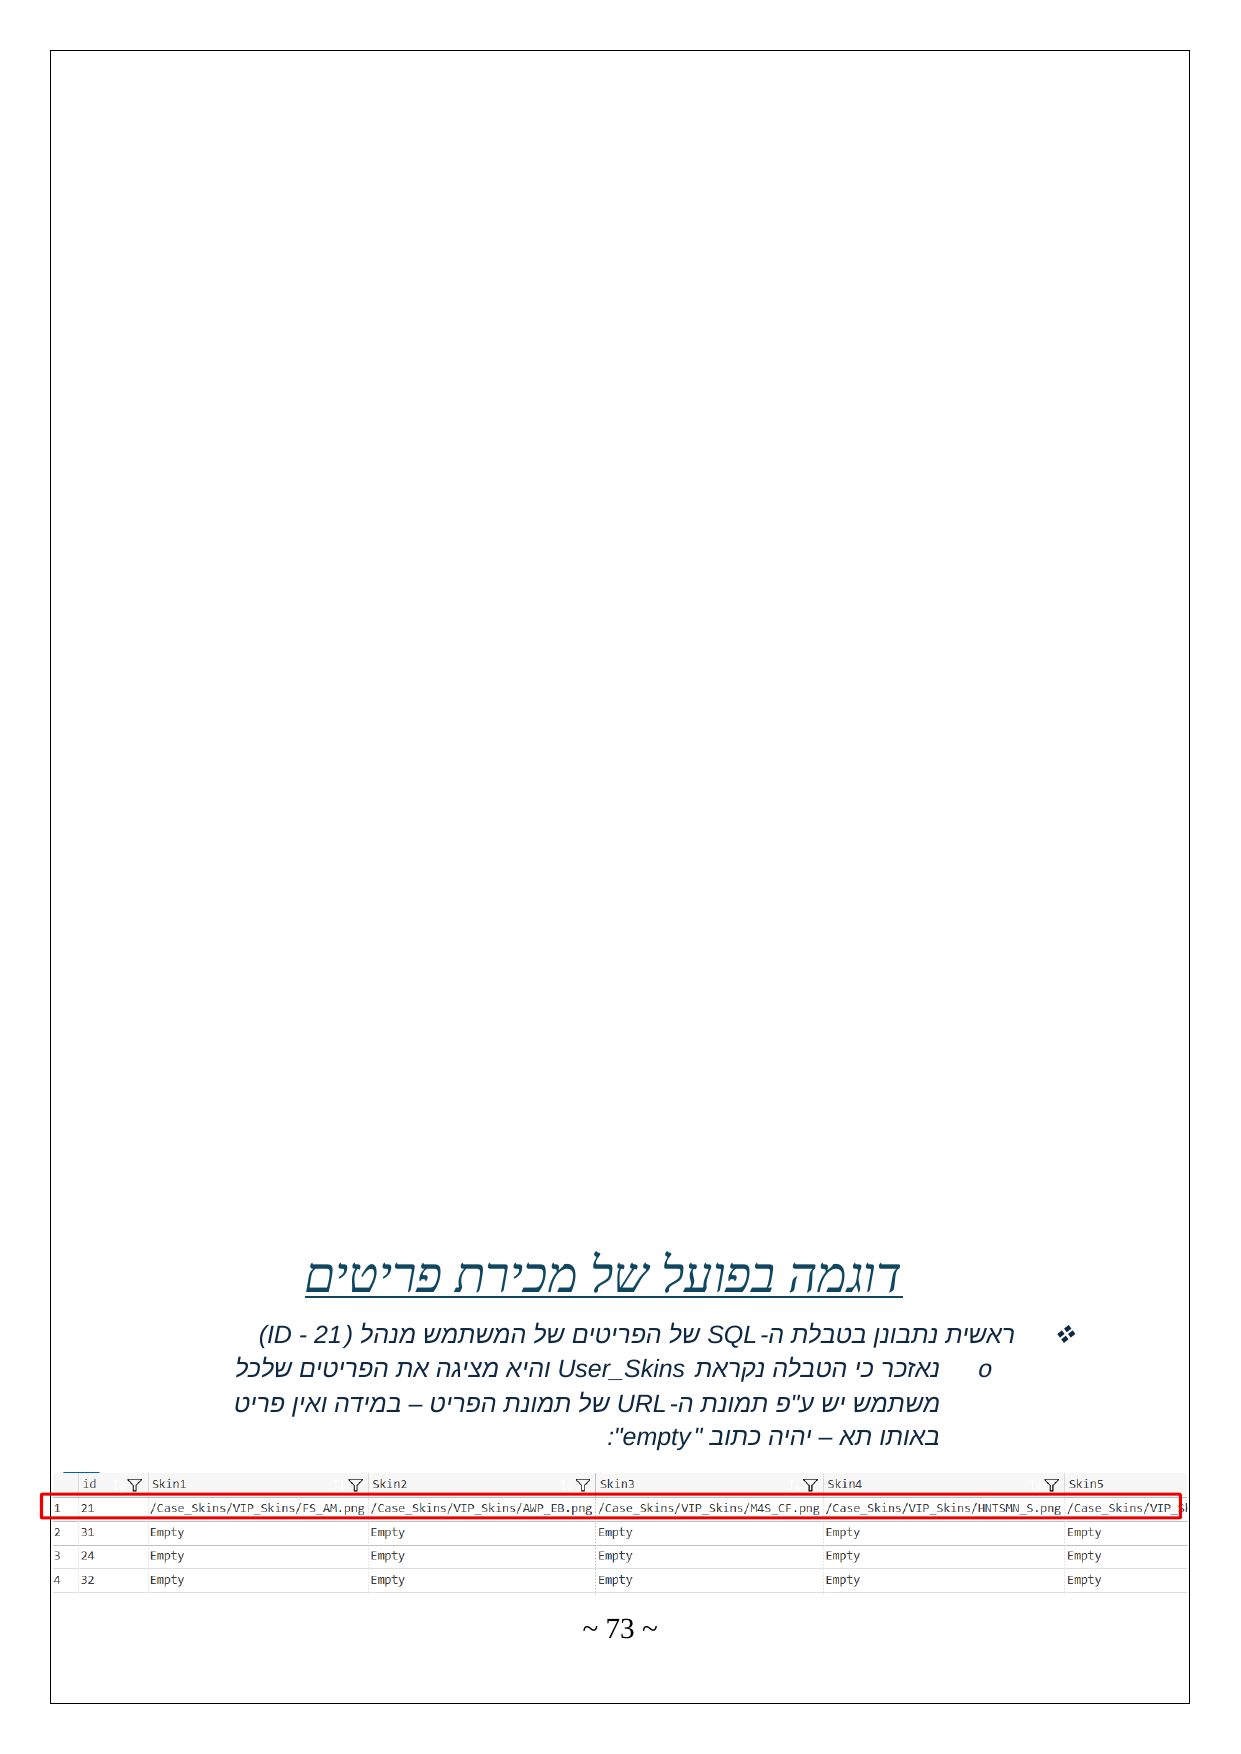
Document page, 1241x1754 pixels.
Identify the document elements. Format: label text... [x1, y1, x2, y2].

list נאזכר כי הטבלה נקראת User_Skins והיא מציגה את הפריטים שלכל משתמש יש ע"פ תמונת ה-URL של תמונת הפריט – במידה ואין פריט באותו תא – יהיה כתוב "empty": [187, 1353, 978, 1451]
list ראשית נתבונן בטבלת ה-SQL של הפריטים של המשתמש מנהל (ID - 21) [187, 1320, 1053, 1349]
text דוגמה בפועל של מכירת פריטים [187, 1246, 1015, 1303]
picture [53, 1496, 1178, 1516]
picture [53, 1472, 1188, 1595]
